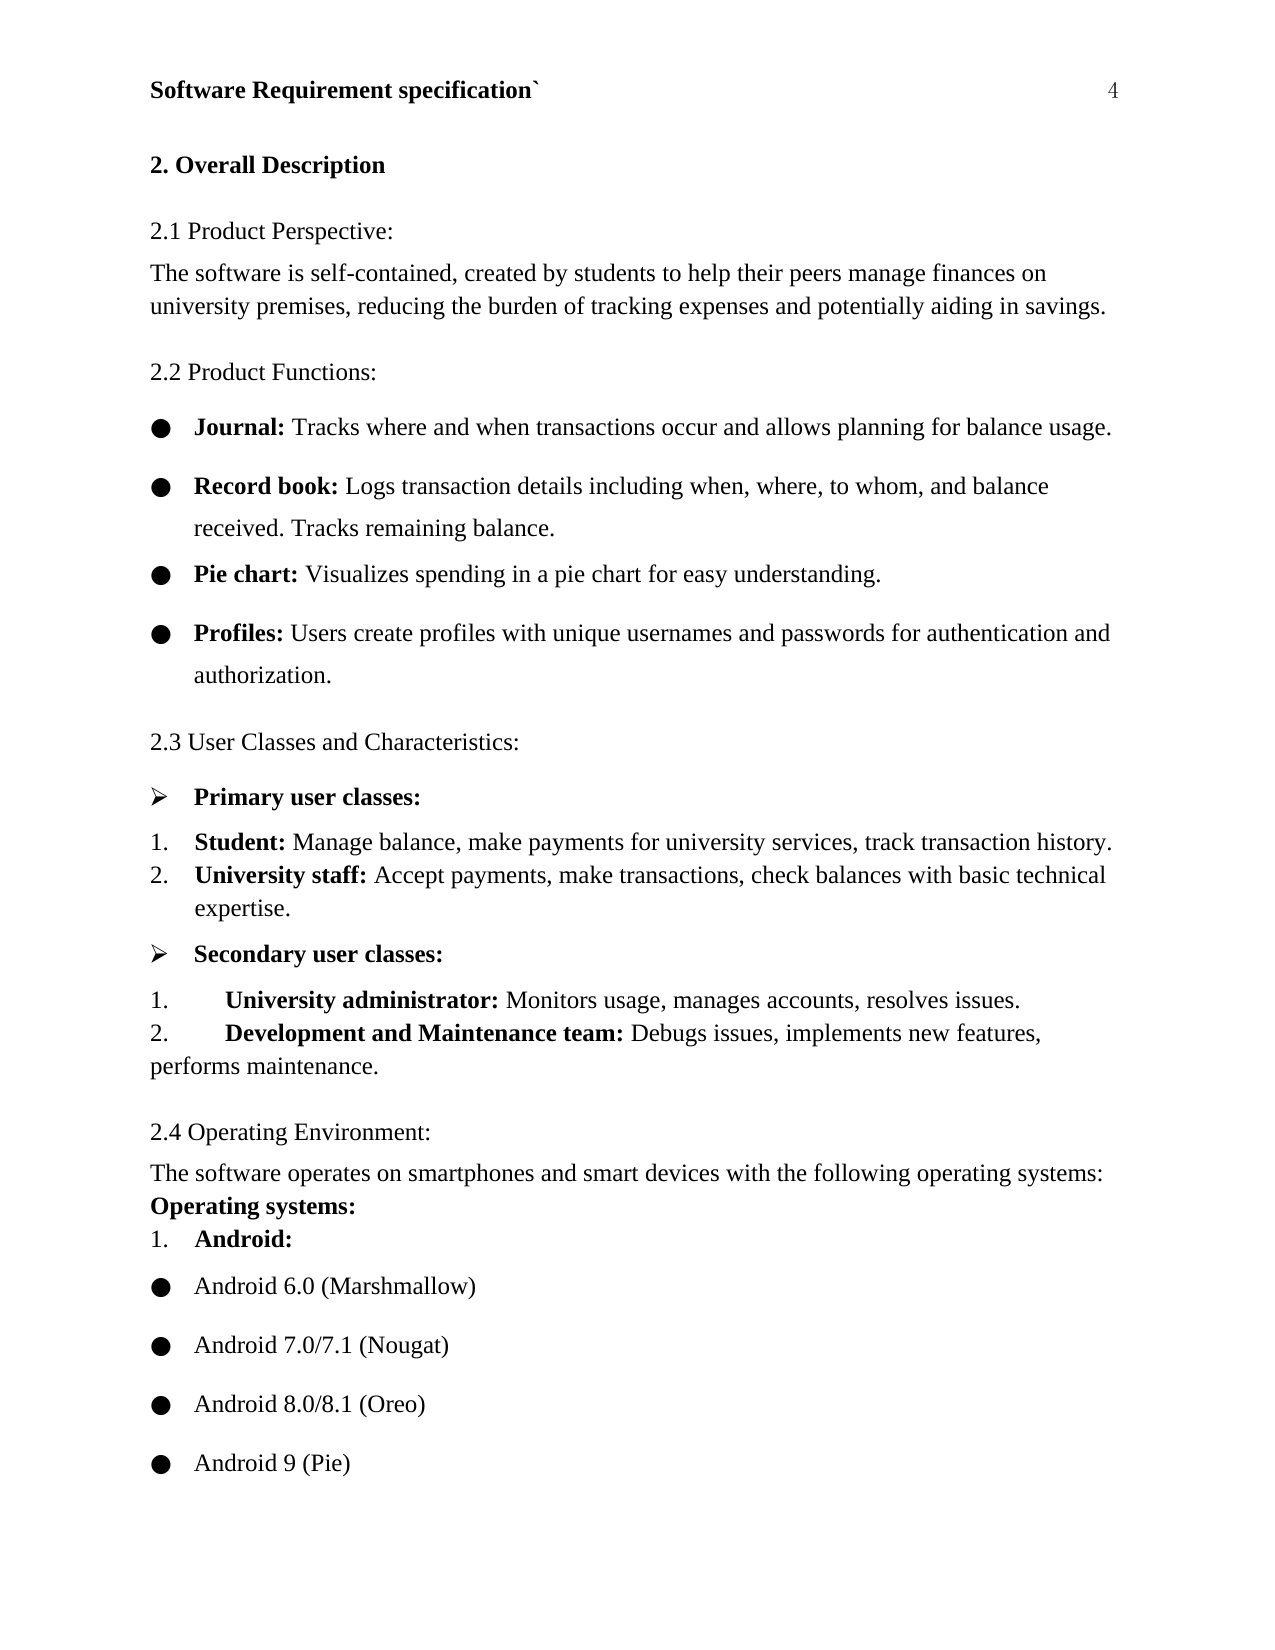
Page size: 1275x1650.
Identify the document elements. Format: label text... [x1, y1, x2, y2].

subtitle 2.3 User Classes and Characteristics: [150, 727, 1125, 755]
subtitle 2.4 Operating Environment: [150, 1117, 1125, 1146]
list Student: Manage balance, make payments for university services, track transaction history. [150, 827, 1125, 856]
list Journal: Tracks where and when transactions occur and allows planning for balance usage. [150, 398, 1125, 450]
text The software is self-contained, created by students to help their peers manage finances on university premises, reducing the burden of tracking expenses and potentially aiding in savings. [150, 258, 1125, 319]
text Operating systems: [150, 1191, 1125, 1220]
list Profiles: Users create profiles with unique usernames and passwords for authentication and authorization. [150, 605, 1125, 689]
list Android 7.0/7.1 (Nougat) [150, 1316, 1125, 1368]
list Pie chart: Visualizes spending in a pie chart for easy understanding. [150, 546, 1125, 597]
subtitle 2.2 Product Functions: [150, 357, 1125, 386]
list University staff: Accept payments, make transactions, check balances with basic technical expertise. [150, 860, 1125, 922]
list Development and Maintenance team: Debugs issues, implements new features, performs maintenance. [150, 1018, 1125, 1079]
list Secondary user classes: [150, 926, 1125, 977]
subtitle 2. Overall Description [150, 150, 1125, 179]
list University administrator: Monitors usage, manages accounts, resolves issues. [150, 985, 1125, 1013]
list Android: [150, 1224, 1125, 1253]
text The software operates on smartphones and smart devices with the following operating systems: [150, 1158, 1125, 1187]
list Record book: Logs transaction details including when, where, to whom, and balance received. Tracks remaining balance. [150, 457, 1125, 542]
list Android 6.0 (Marshmallow) [150, 1257, 1125, 1309]
subtitle 2.1 Product Perspective: [150, 216, 1125, 245]
list Android 9 (Pie) [150, 1434, 1125, 1485]
list Primary user classes: [150, 768, 1125, 819]
list Android 8.0/8.1 (Oreo) [150, 1375, 1125, 1426]
